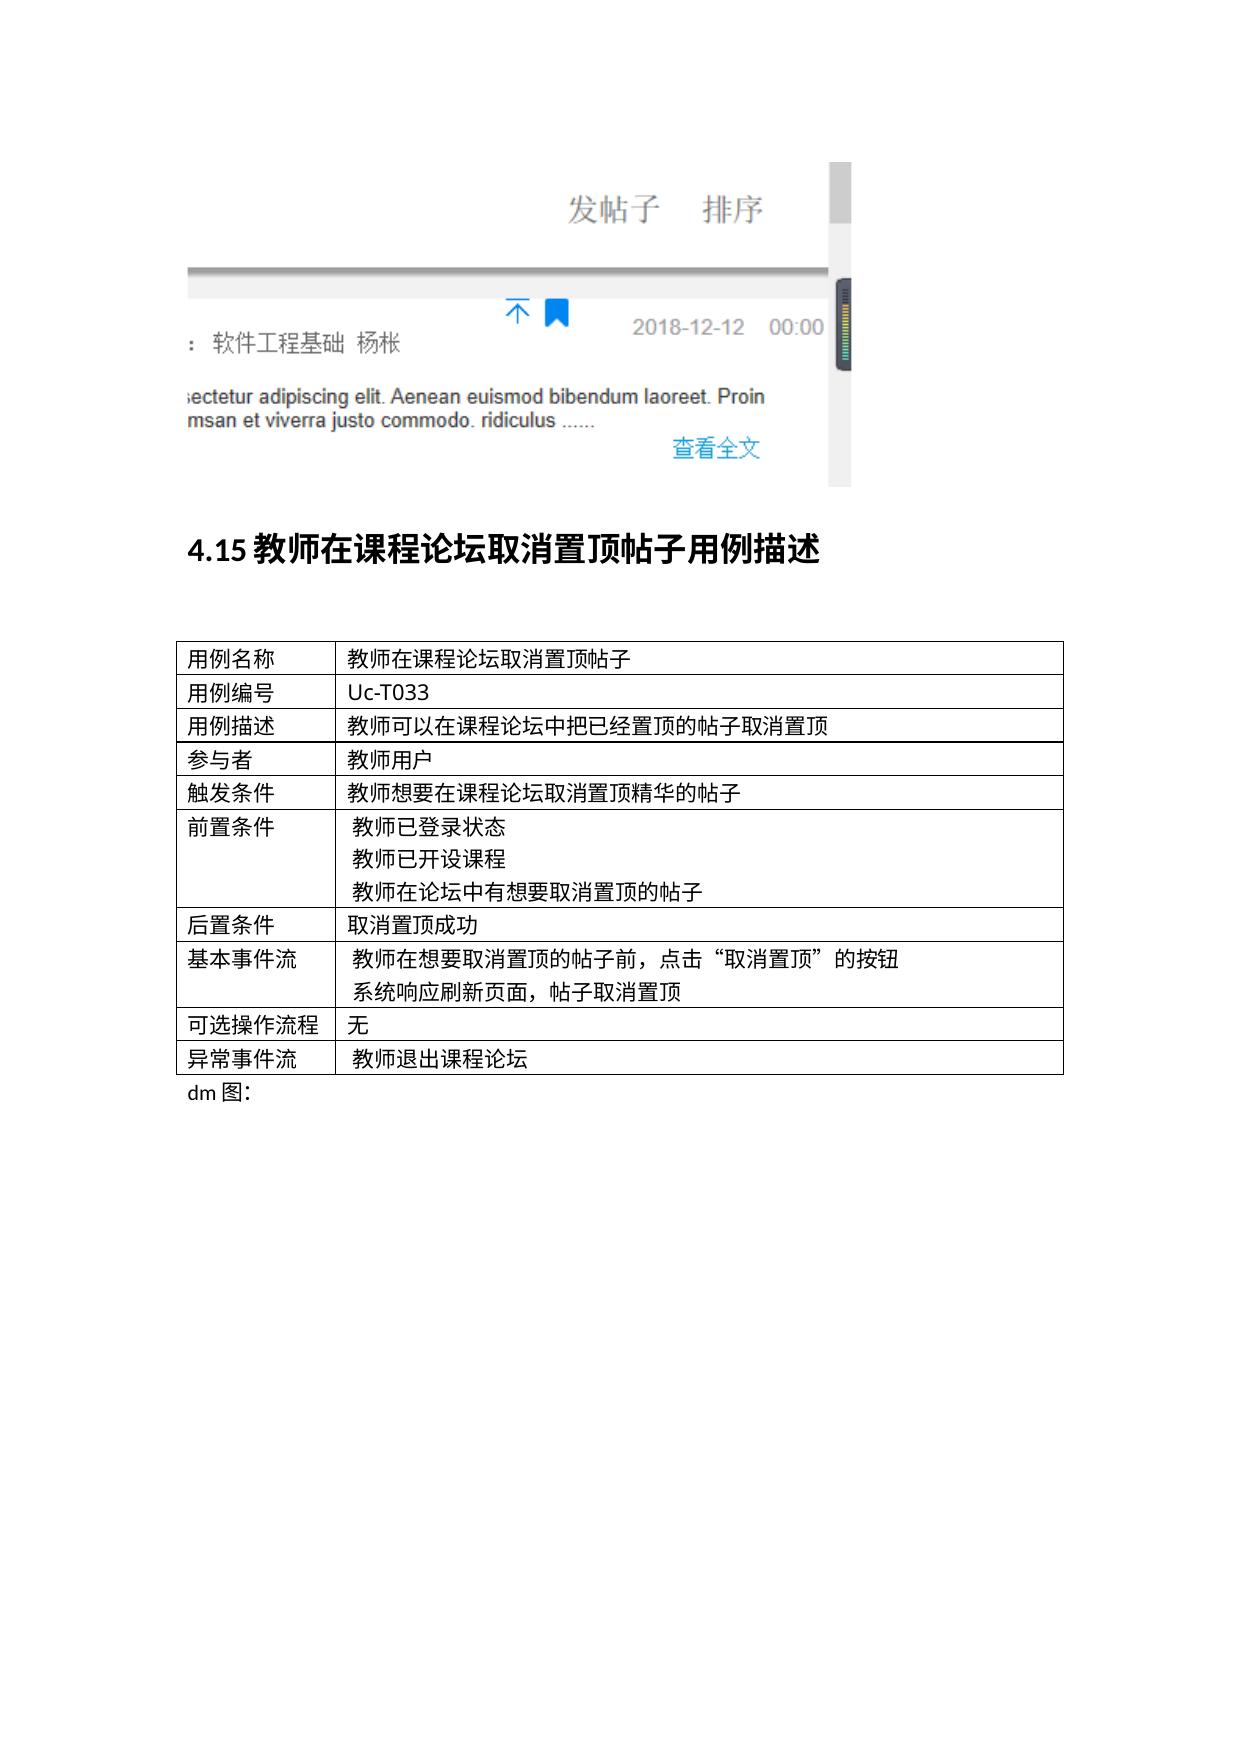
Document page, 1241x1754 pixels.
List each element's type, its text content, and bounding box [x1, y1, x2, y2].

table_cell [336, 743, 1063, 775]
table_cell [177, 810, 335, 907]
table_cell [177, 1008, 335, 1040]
text dm图： [187, 1075, 1053, 1107]
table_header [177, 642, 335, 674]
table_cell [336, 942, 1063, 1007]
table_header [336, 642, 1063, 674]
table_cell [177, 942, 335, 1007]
picture [187, 162, 852, 487]
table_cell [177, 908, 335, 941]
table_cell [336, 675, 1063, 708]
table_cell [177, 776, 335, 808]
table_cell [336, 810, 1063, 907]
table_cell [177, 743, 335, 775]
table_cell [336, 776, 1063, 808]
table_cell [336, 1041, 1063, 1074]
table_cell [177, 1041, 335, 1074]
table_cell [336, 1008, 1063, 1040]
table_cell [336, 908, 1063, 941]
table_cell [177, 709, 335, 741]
subtitle 4.15教师在课程论坛取消置顶帖子用例描述 [187, 514, 1053, 579]
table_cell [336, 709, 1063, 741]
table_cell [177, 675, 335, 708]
